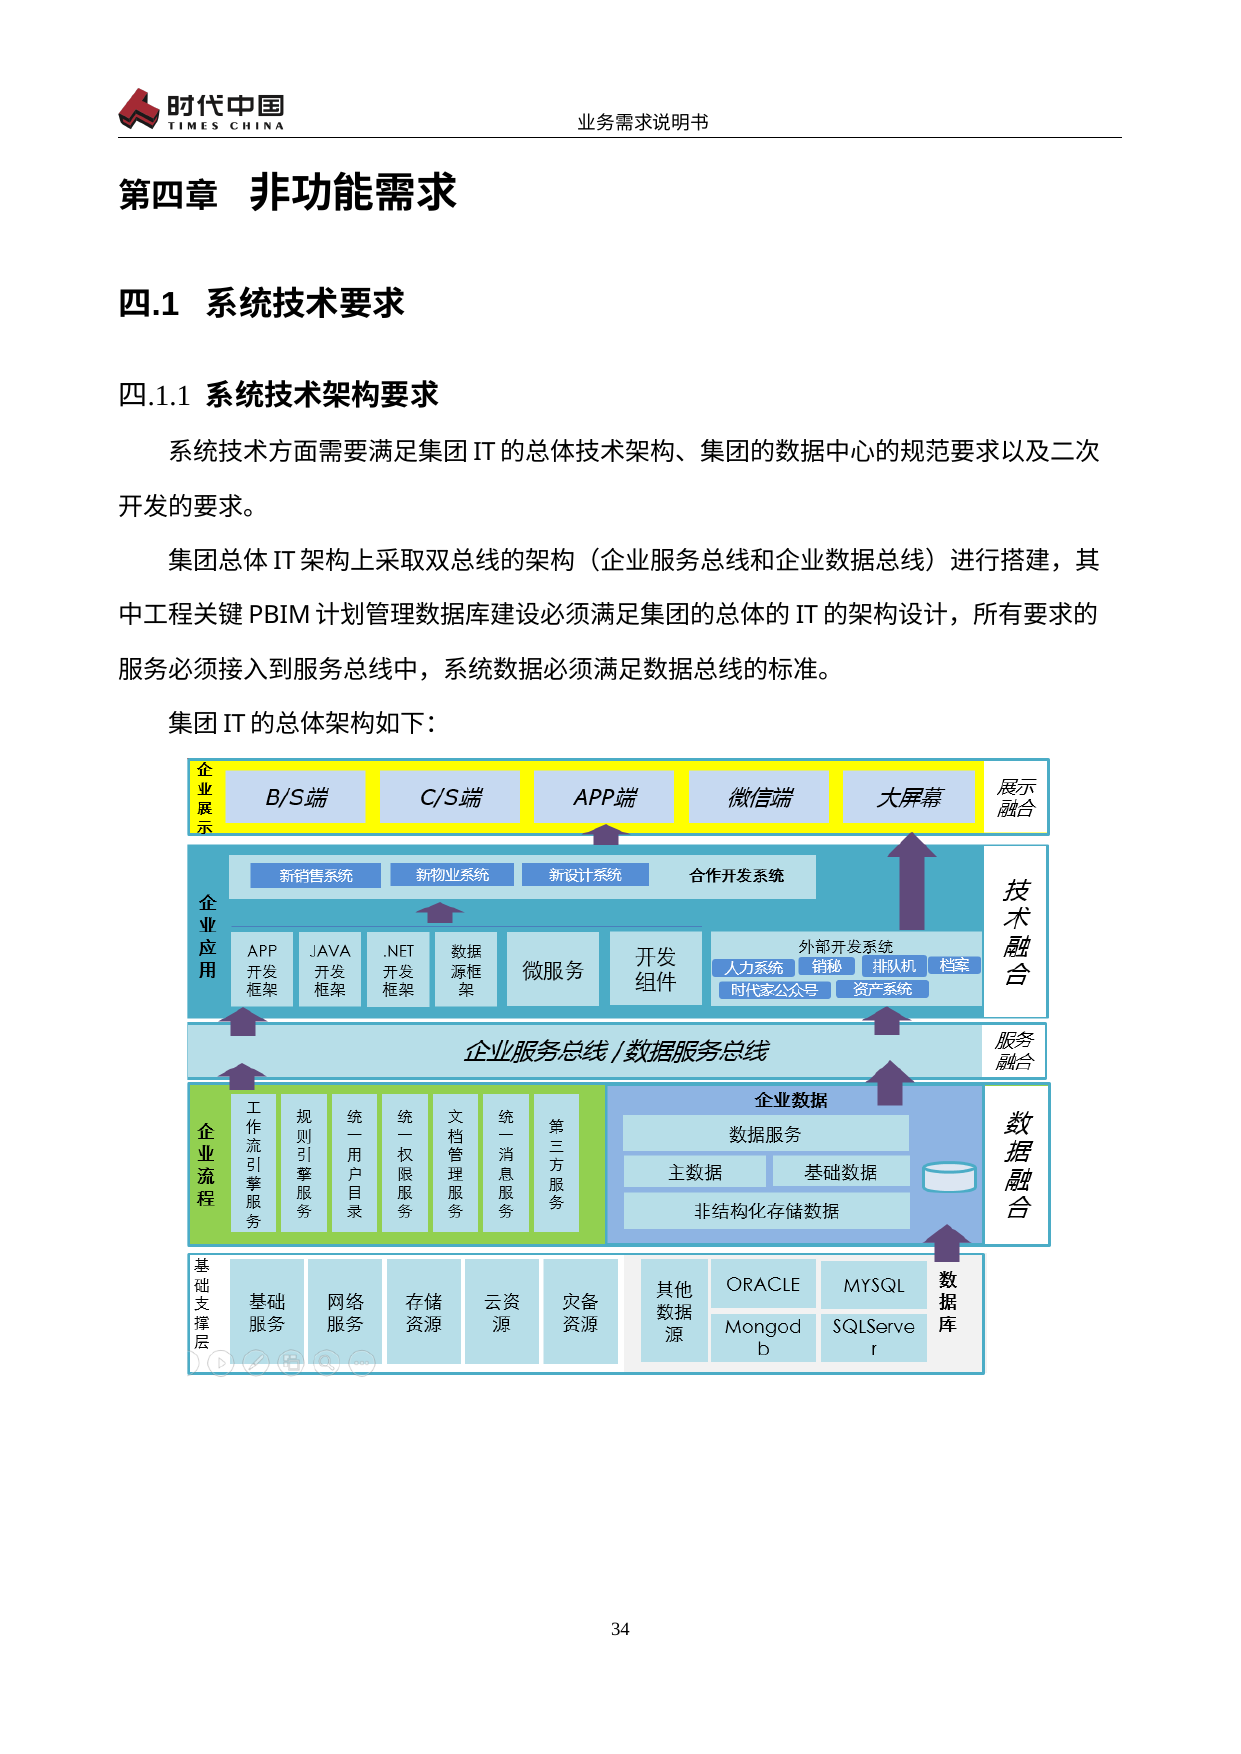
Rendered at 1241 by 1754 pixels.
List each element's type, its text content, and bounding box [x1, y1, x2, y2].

picture [187, 762, 1053, 1384]
subtitle 非功能需求 [118, 162, 1122, 219]
picture [118, 88, 284, 130]
text 集团IT的总体架构如下： [118, 708, 1122, 744]
text 集团总体IT架构上采取双总线的架构（企业服务总线和企业数据总线）进行搭建，其中工程关键PBIM计划管理数据库建设必须满足集团的总体的IT的架构设计，所有要求的服务必须接入到服务总线中，系统数据必须满足数据总线的标准。 [118, 545, 1122, 690]
subtitle 系统技术要求 [118, 277, 1122, 325]
text 系统技术方面需要满足集团IT的总体技术架构、集团的数据中心的规范要求以及二次开发的要求。 [118, 436, 1122, 527]
subtitle 系统技术架构要求 [118, 378, 1122, 418]
